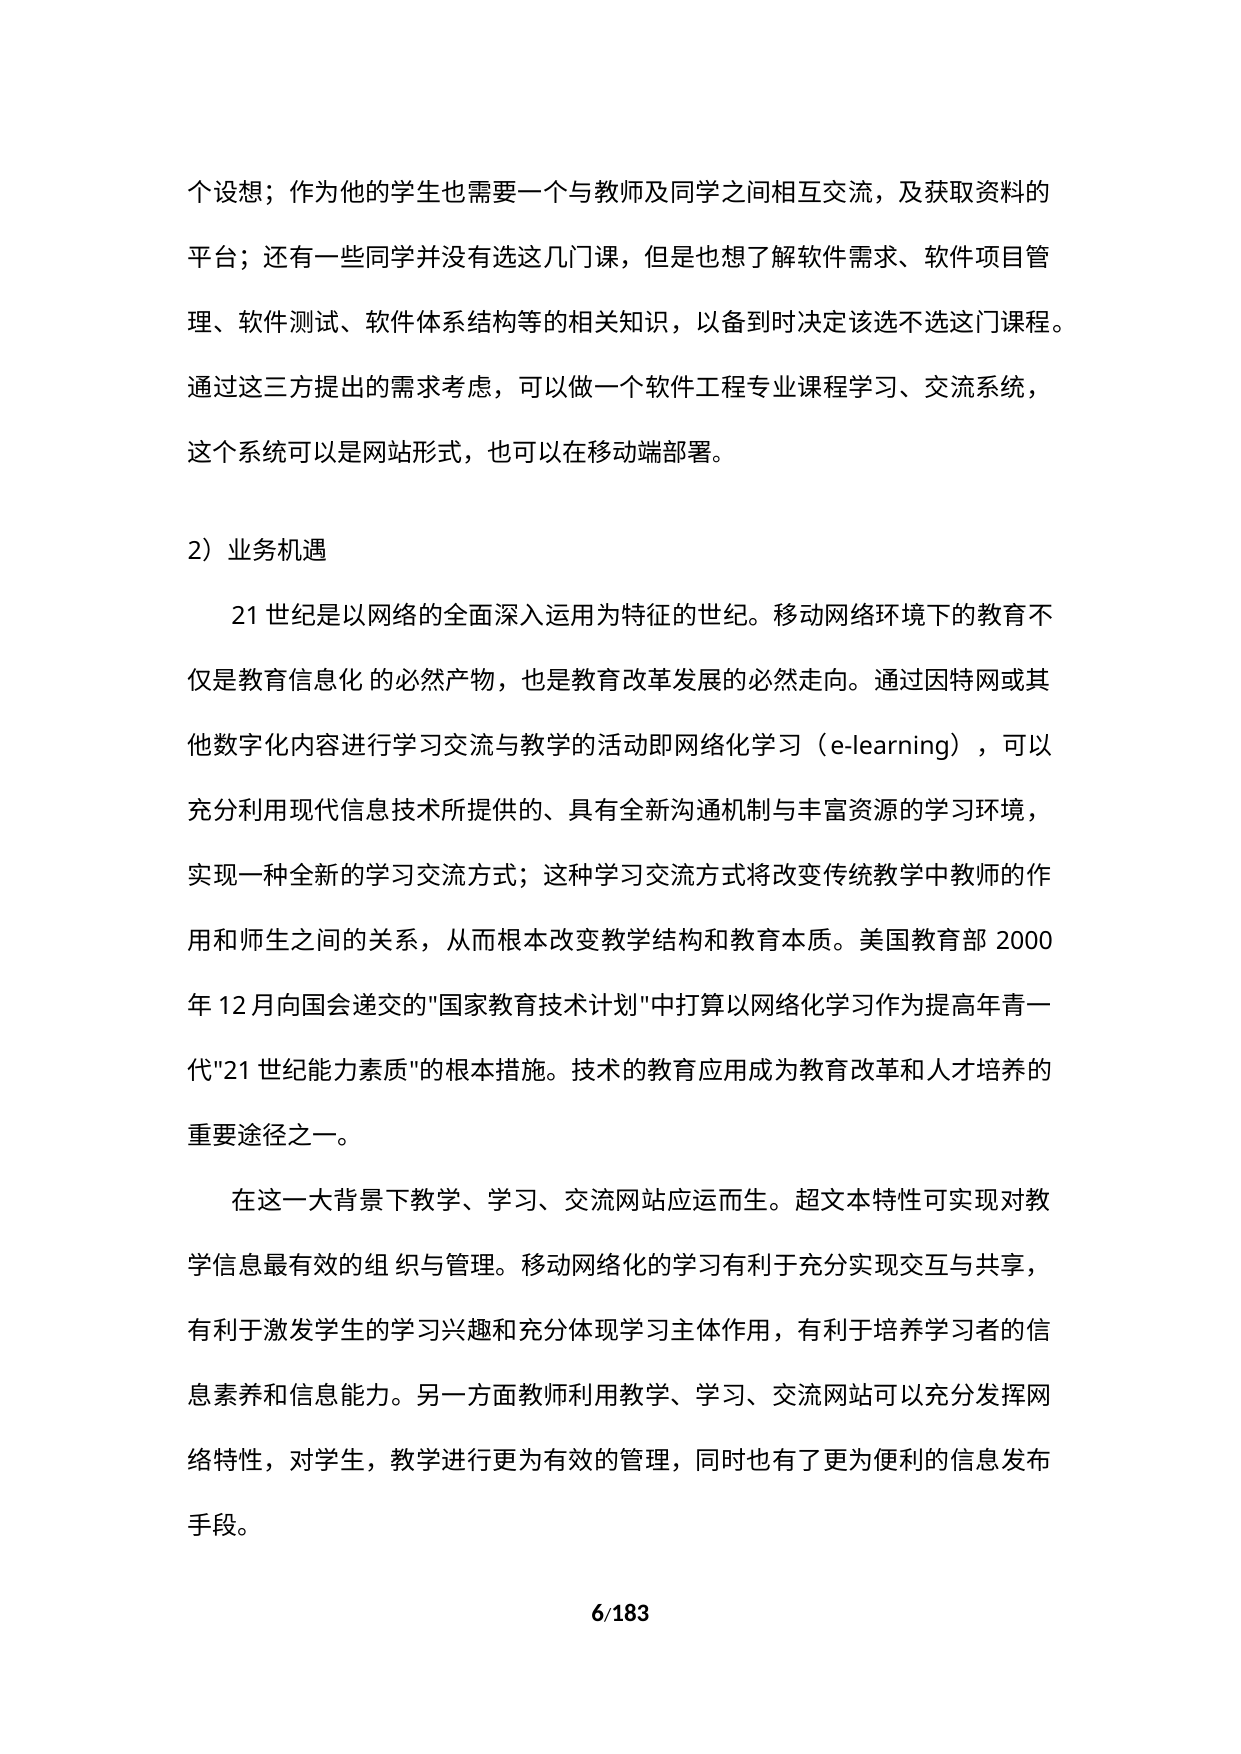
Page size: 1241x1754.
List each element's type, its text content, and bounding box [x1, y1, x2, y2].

text 在这一大背景下教学、学习、交流网站应运而生。超文本特性可实现对教学信息最有效的组 织与管理。移动网络化的学习有利于充分实现交互与共享，有利于激发学生的学习兴趣和充分体现学习主体作用，有利于培养学习者的信息素养和信息能力。另一方面教师利用教学、学习、交流网站可以充分发挥网络特性，对学生，教学进行更为有效的管理，同时也有了更为便利的信息发布手段。 [187, 1166, 1053, 1556]
text 21世纪是以网络的全面深入运用为特征的世纪。移动网络环境下的教育不仅是教育信息化 的必然产物，也是教育改革发展的必然走向。通过因特网或其他数字化内容进行学习交流与教学的活动即网络化学习（e-learning），可以充分利用现代信息技术所提供的、具有全新沟通机制与丰富资源的学习环境，实现一种全新的学习交流方式；这种学习交流方式将改变传统教学中教师的作用和师生之间的关系，从而根本改变教学结构和教育本质。美国教育部2000年12月向国会递交的"国家教育技术计划"中打算以网络化学习作为提高年青一代"21世纪能力素质"的根本措施。技术的教育应用成为教育改革和人才培养的重要途径之一。 [187, 581, 1053, 1166]
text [187, 158, 1053, 516]
text 2）业务机遇 [187, 516, 1053, 581]
